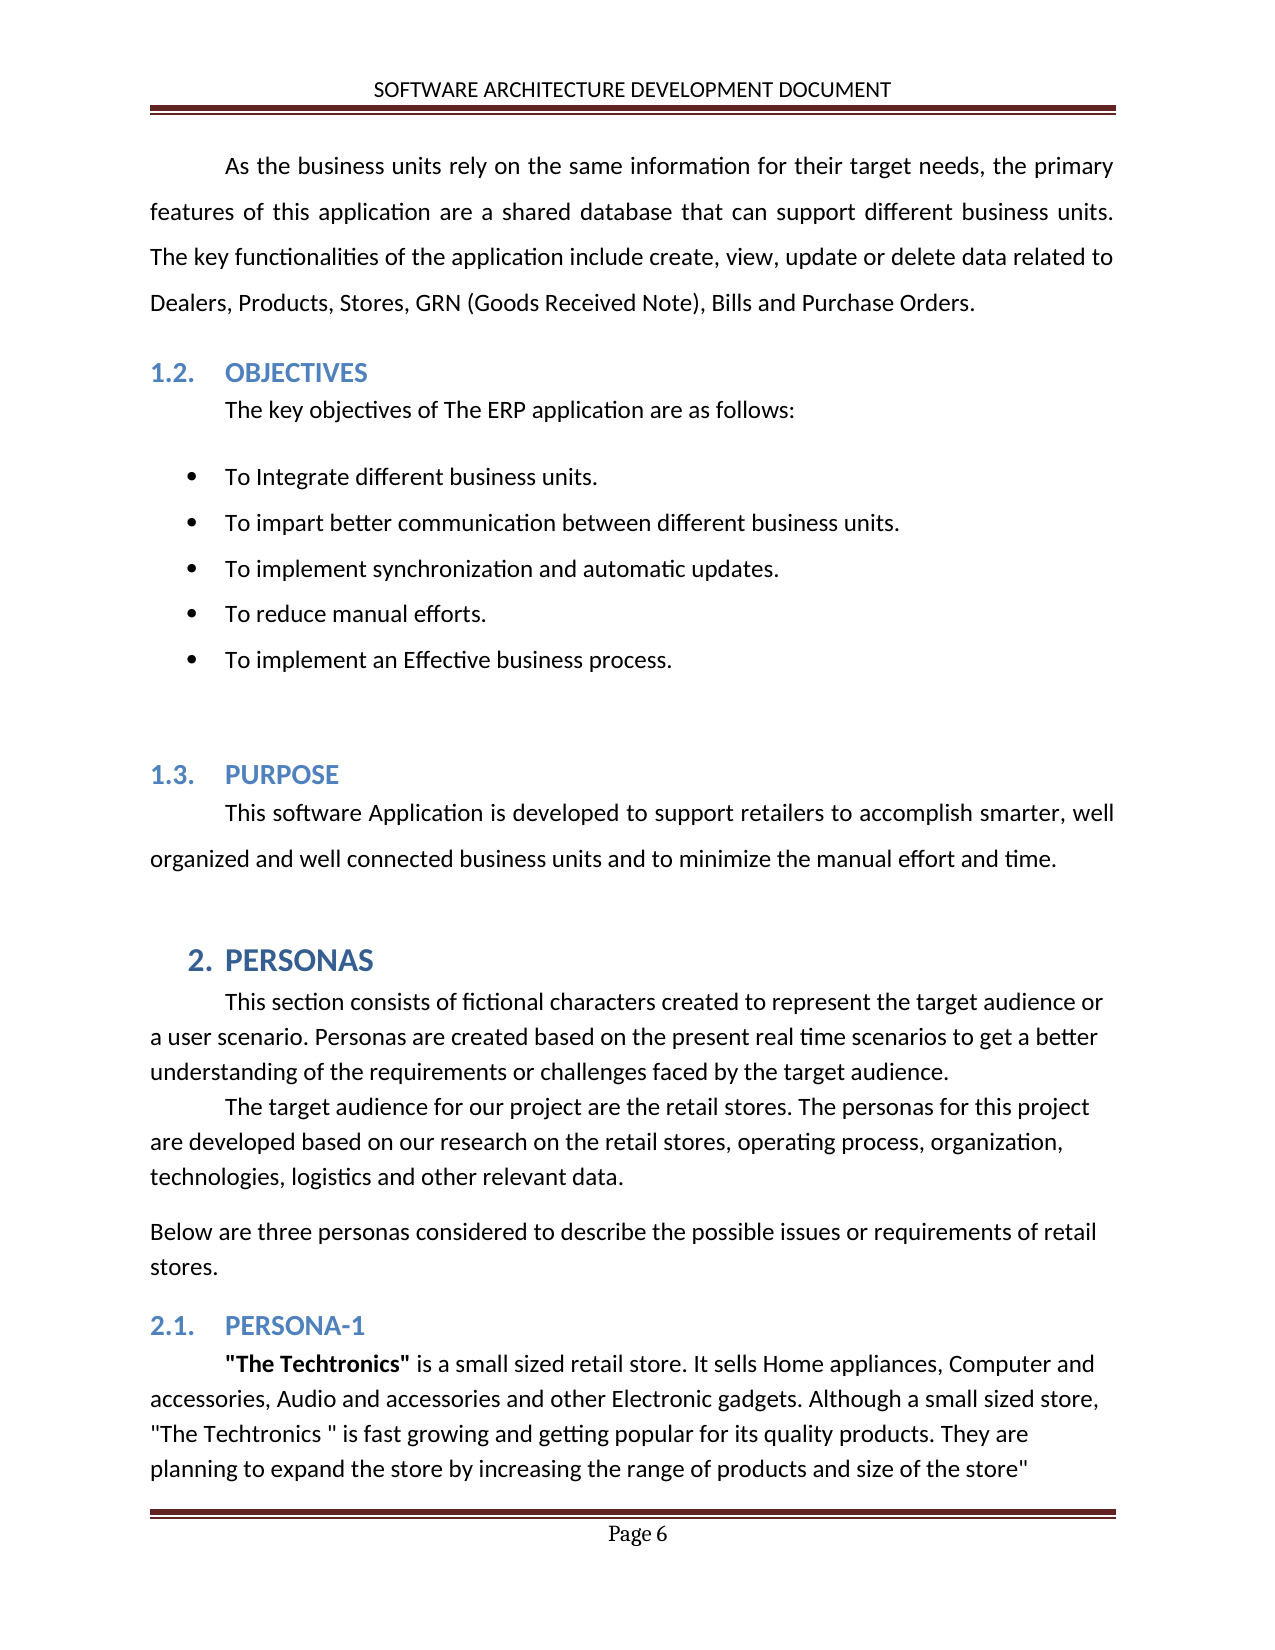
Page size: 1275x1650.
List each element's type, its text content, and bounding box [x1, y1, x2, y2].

text "The Techtronics" is a small sized retail store. It sells Home appliances, Computer and accessories, Audio and accessories and other Electronic gadgets. Although a small sized store, "The Techtronics " is fast growing and getting popular for its quality products. They are planning to expand the store by increasing the range of products and size of the store" [150, 1348, 1116, 1484]
text The key objectives of The ERP application are as follows: [150, 395, 1116, 425]
text This software Application is developed to support retailers to accomplish smarter, well organized and well connected business units and to minimize the manual effort and time. [150, 797, 1116, 874]
list To implement synchronization and automatic updates. [187, 553, 1116, 583]
subtitle OBJECTIVES [150, 354, 1116, 389]
subtitle PURPOSE [150, 756, 1116, 792]
subtitle PERSONA-1 [150, 1307, 1116, 1343]
list To impart better communication between different business units. [187, 507, 1116, 537]
text This section consists of fictional characters created to represent the target audience or a user scenario. Personas are created based on the present real time scenarios to get a better understanding of the requirements or challenges faced by the target audience. The target audience for our project are the retail stores. The personas for this project are developed based on our research on the retail stores, operating process, organization, technologies, logistics and other relevant data. [150, 986, 1116, 1191]
text As the business units rely on the same information for their target needs, the primary features of this application are a shared database that can support different business units. The key functionalities of the application include create, view, update or delete data related to Dealers, Products, Stores, GRN (Goods Received Note), Bills and Purchase Orders. [150, 150, 1116, 318]
text Below are three personas considered to describe the possible issues or requirements of retail stores. [150, 1216, 1116, 1282]
list To implement an Effective business process. [187, 644, 1116, 675]
subtitle PERSONAS [187, 939, 1116, 979]
list To Integrate different business units. [187, 461, 1116, 492]
list To reduce manual efforts. [187, 598, 1116, 629]
